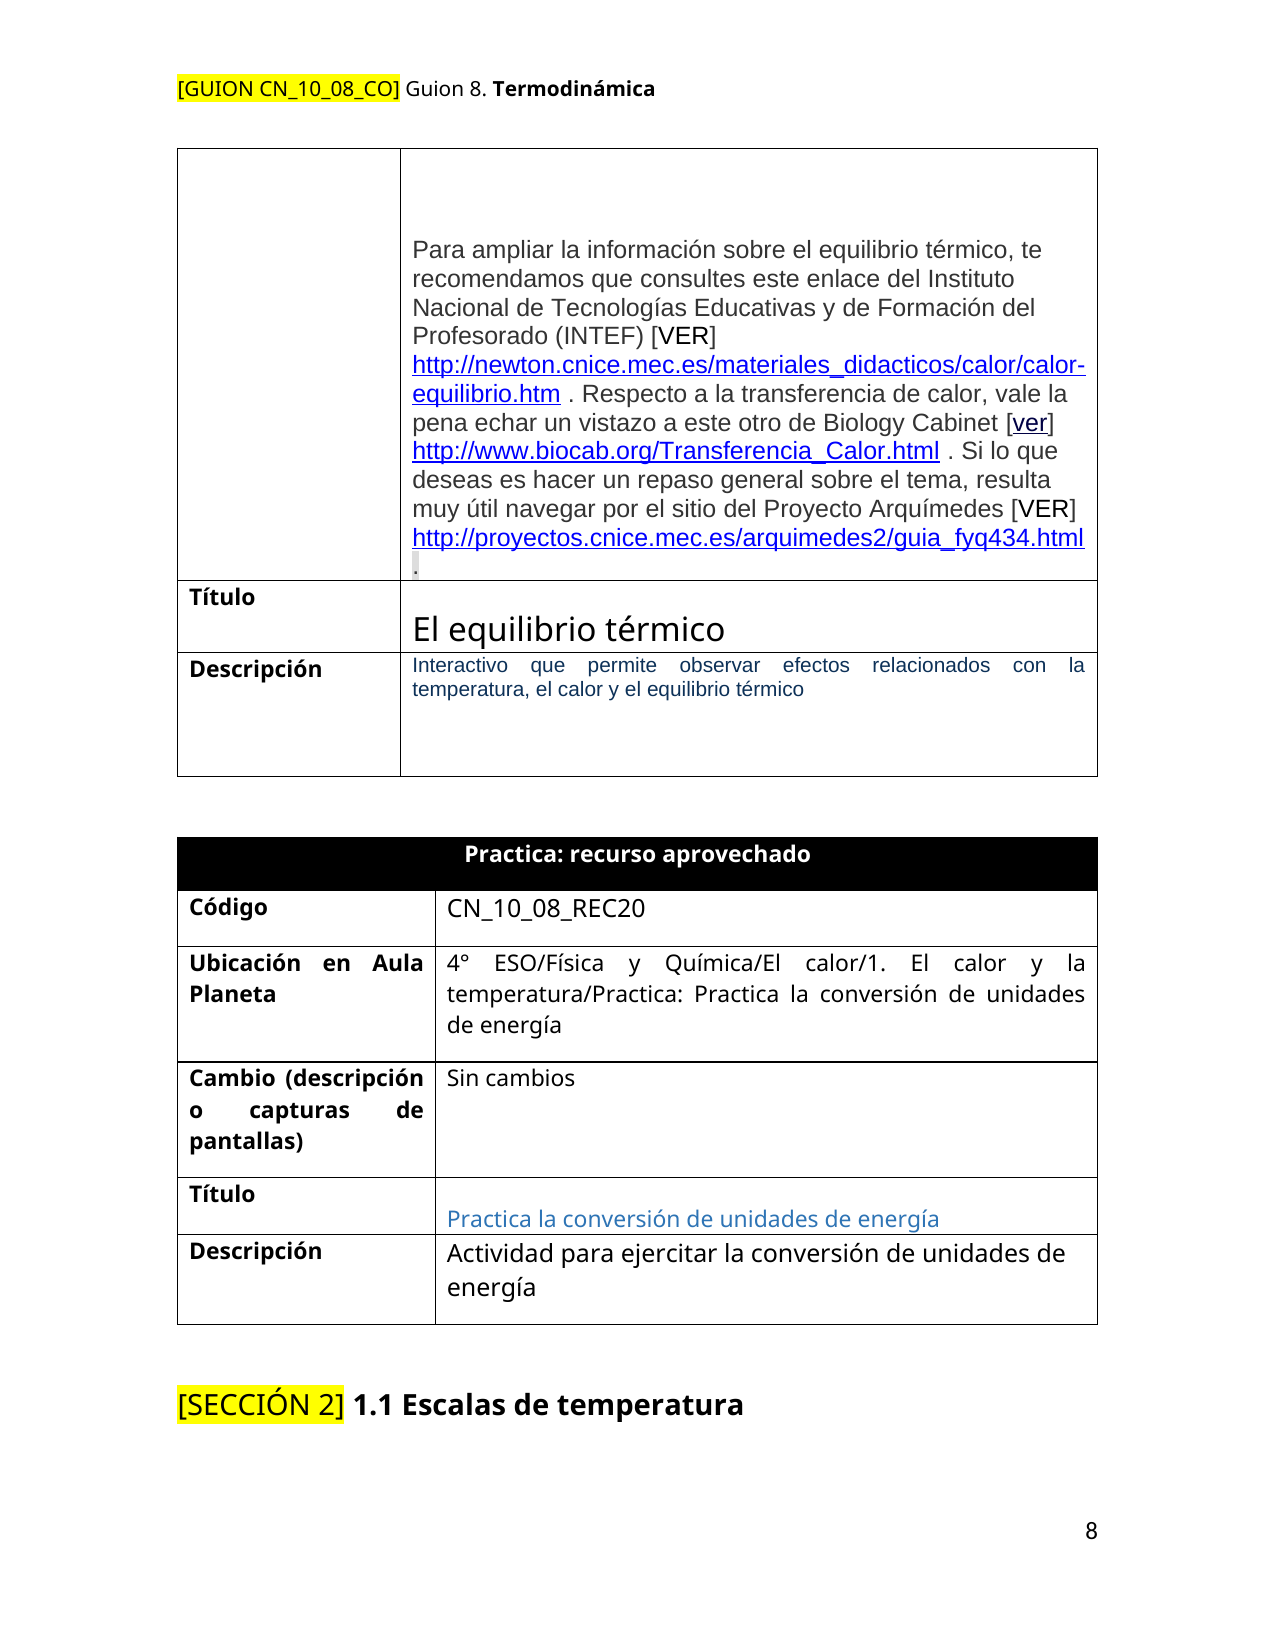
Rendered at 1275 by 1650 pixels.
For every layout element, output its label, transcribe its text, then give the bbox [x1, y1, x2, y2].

table_cell Título [178, 581, 400, 652]
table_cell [401, 149, 1097, 580]
table_cell Actividad para ejercitar la conversión de unidades de energía [436, 1235, 1097, 1324]
table_cell Descripción [178, 1235, 435, 1324]
table_cell Interactivo que permite observar efectos relacionados con la temperatura, el calor y el equilibrio térmico [401, 653, 1097, 776]
table_header Practica: recurso aprovechado [178, 838, 1097, 890]
table_cell Descripción [178, 653, 400, 776]
table_cell Ubicación en Aula Planeta [178, 947, 435, 1061]
table_cell 4° ESO/Física y Química/El calor/1. El calor y la temperatura/Practica: Practica la conversión de unidades de energía [436, 947, 1097, 1061]
table_cell CN_10_08_REC20 [436, 891, 1097, 946]
table_cell Cambio (descripción o capturas de pantallas) [178, 1063, 435, 1177]
table_cell Practica la conversión de unidades de energía [436, 1178, 1097, 1234]
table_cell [178, 149, 400, 580]
table_cell Sin cambios [436, 1063, 1097, 1177]
table_cell Título [178, 1178, 435, 1234]
text [SECCIÓN 2] 1.1 Escalas de temperatura [344, 1385, 1098, 1424]
table_cell El equilibrio térmico [401, 581, 1097, 652]
table_cell Código [178, 891, 435, 946]
